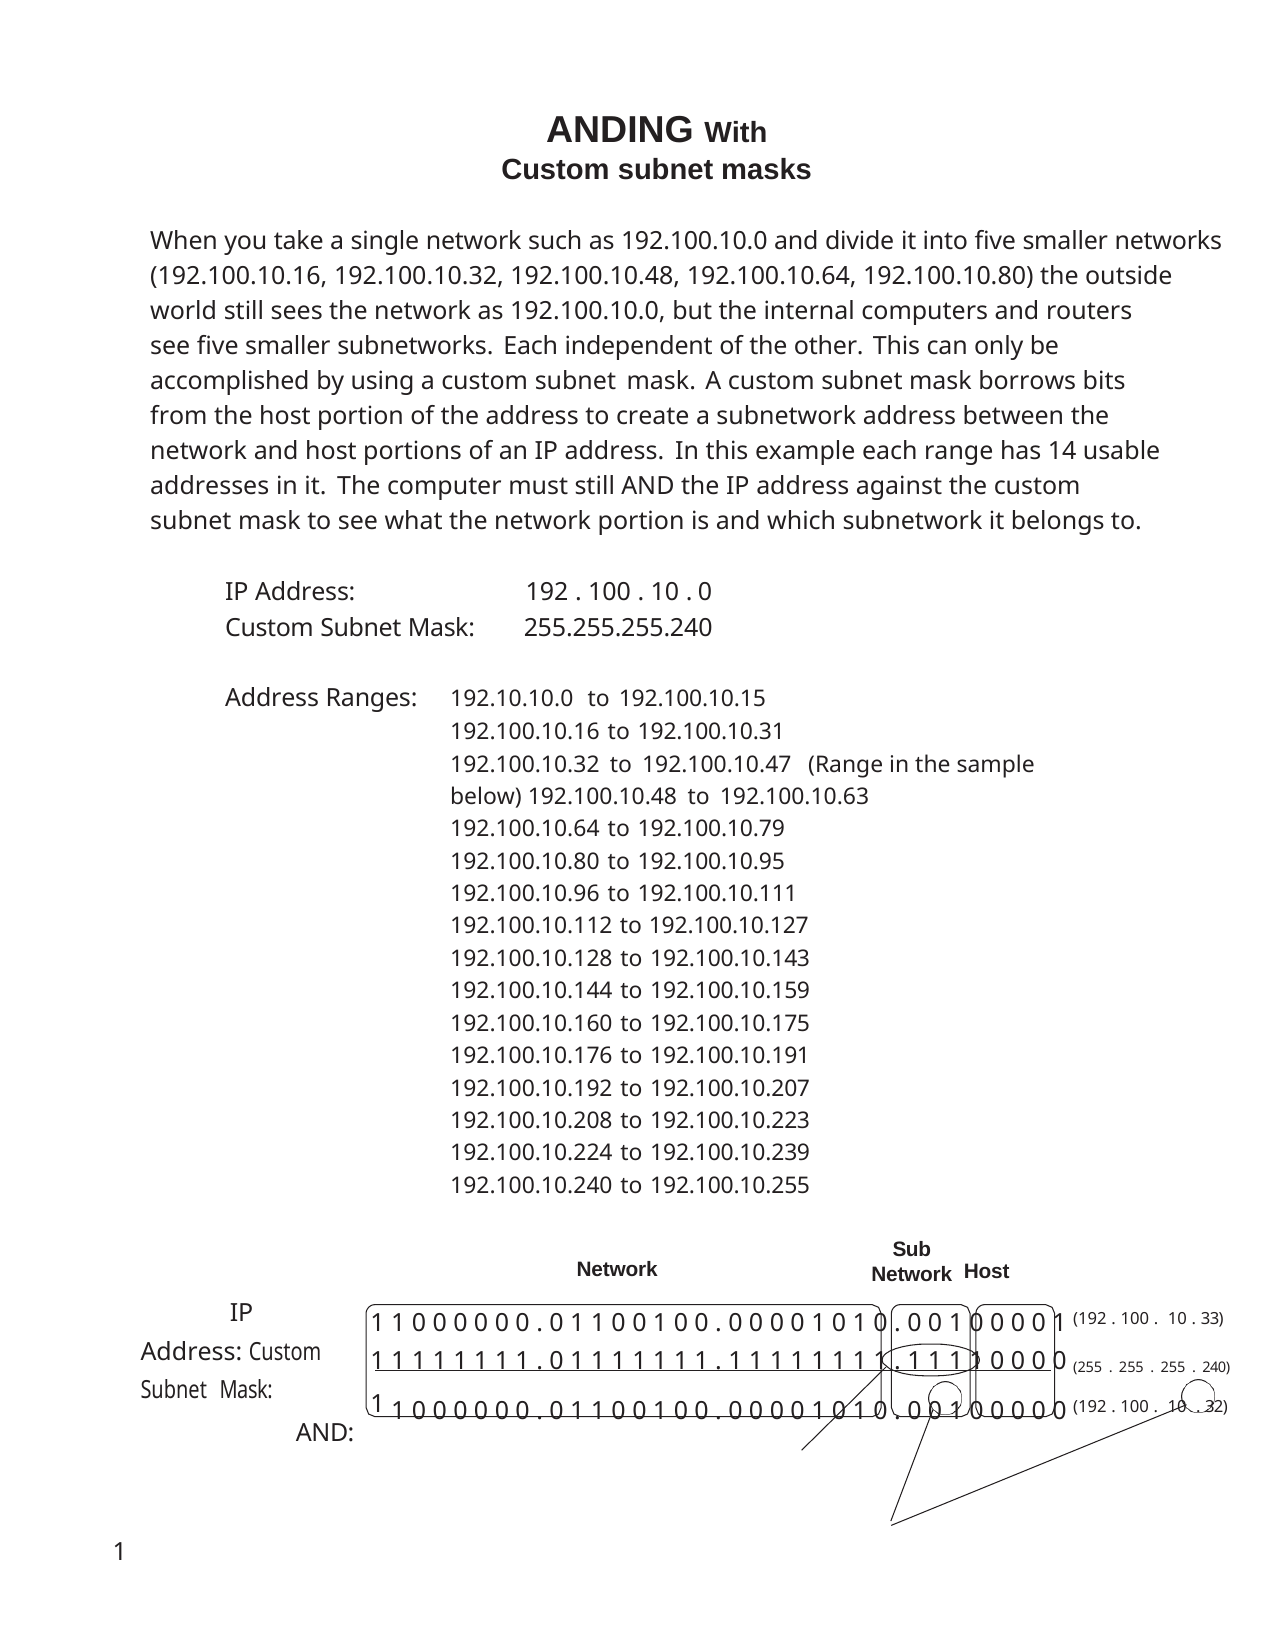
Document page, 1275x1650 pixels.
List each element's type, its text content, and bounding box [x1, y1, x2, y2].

text 1 1 0 0 0 0 0 0 . 0 1 1 0 0 1 0 0 . 0 0 0 0 1 0 1 0 . 0 0 1 0 0 0 0 1 (192 . 100 . 10 . 33) [370, 1305, 1237, 1339]
text 192.100.10.128 to 192.100.10.143 [450, 942, 1237, 973]
text 192.100.10.240 to 192.100.10.255 [450, 1169, 1237, 1200]
text Sub Network Host [871, 1239, 1011, 1286]
text 192.100.10.112 to 192.100.10.127 [450, 909, 1237, 941]
text 1 1 1 1 1 1 1 1 . 0 1 1 1 1 1 1 1 . 1 1 1 1 1 1 1 1 . 1 1 1 1 0 0 0 0 (255 . 255 . 255 . 240) [370, 1343, 1237, 1377]
text 1 1 0 0 0 0 0 0 . 0 1 1 0 0 1 0 0 . 0 0 0 0 1 0 1 0 . 0 0 1 0 0 0 0 0 (192 . 100 . 10 . 32) [370, 1386, 1237, 1427]
picture [928, 1381, 962, 1386]
text 192.100.10.16 to 192.100.10.31 [450, 715, 1237, 747]
text world still sees the network as 192.100.10.0, but the internal computers and routers see five smaller subnetworks. Each independent of the other. This can only be accomplished by using a custom subnet mask. A custom subnet mask borrows bits from the host portion of the address to create a subnetwork address between the network and host portions of an IP address. In this example each range has 14 usable addresses in it. The computer must still AND the IP address against the custom subnet mask to see what the network portion is and which subnetwork it belongs to. [150, 293, 1163, 537]
text 192.100.10.96 to 192.100.10.111 [450, 877, 1237, 908]
text 192.100.10.224 to 192.100.10.239 [450, 1136, 1237, 1167]
text 192.100.10.192 to 192.100.10.207 [450, 1071, 1237, 1103]
picture [1181, 1379, 1215, 1386]
text ANDING With Custom subnet masks [493, 107, 819, 186]
text 192.100.10.144 to 192.100.10.159 [450, 974, 1237, 1006]
text Network [0, 1256, 657, 1280]
text IP Address: Custom Subnet Mask: [140, 1295, 357, 1406]
text When you take a single network such as 192.100.10.0 and divide it into five smaller networks (192.100.10.16, 192.100.10.32, 192.100.10.48, 192.100.10.64, 192.100.10.80) the outside [150, 223, 1237, 292]
text 192.100.10.64 to 192.100.10.79 [450, 812, 1237, 843]
text 192.100.10.176 to 192.100.10.191 [450, 1039, 1237, 1070]
text 192.100.10.208 to 192.100.10.223 [450, 1104, 1237, 1135]
text AND: [0, 1415, 354, 1449]
text 192.100.10.32 to 192.100.10.47 (Range in the sample below) 192.100.10.48 to 192.100.10.63 [450, 748, 1097, 811]
text Address Ranges: 192.10.10.0 to 192.100.10.15 [225, 680, 1237, 714]
text 192.100.10.80 to 192.100.10.95 [450, 845, 1237, 876]
text Custom Subnet Mask: 255.255.255.240 [225, 609, 1237, 643]
text 192.100.10.160 to 192.100.10.175 [450, 1007, 1237, 1038]
text IP Address: 192 . 100 . 10 . 0 [225, 574, 1237, 608]
